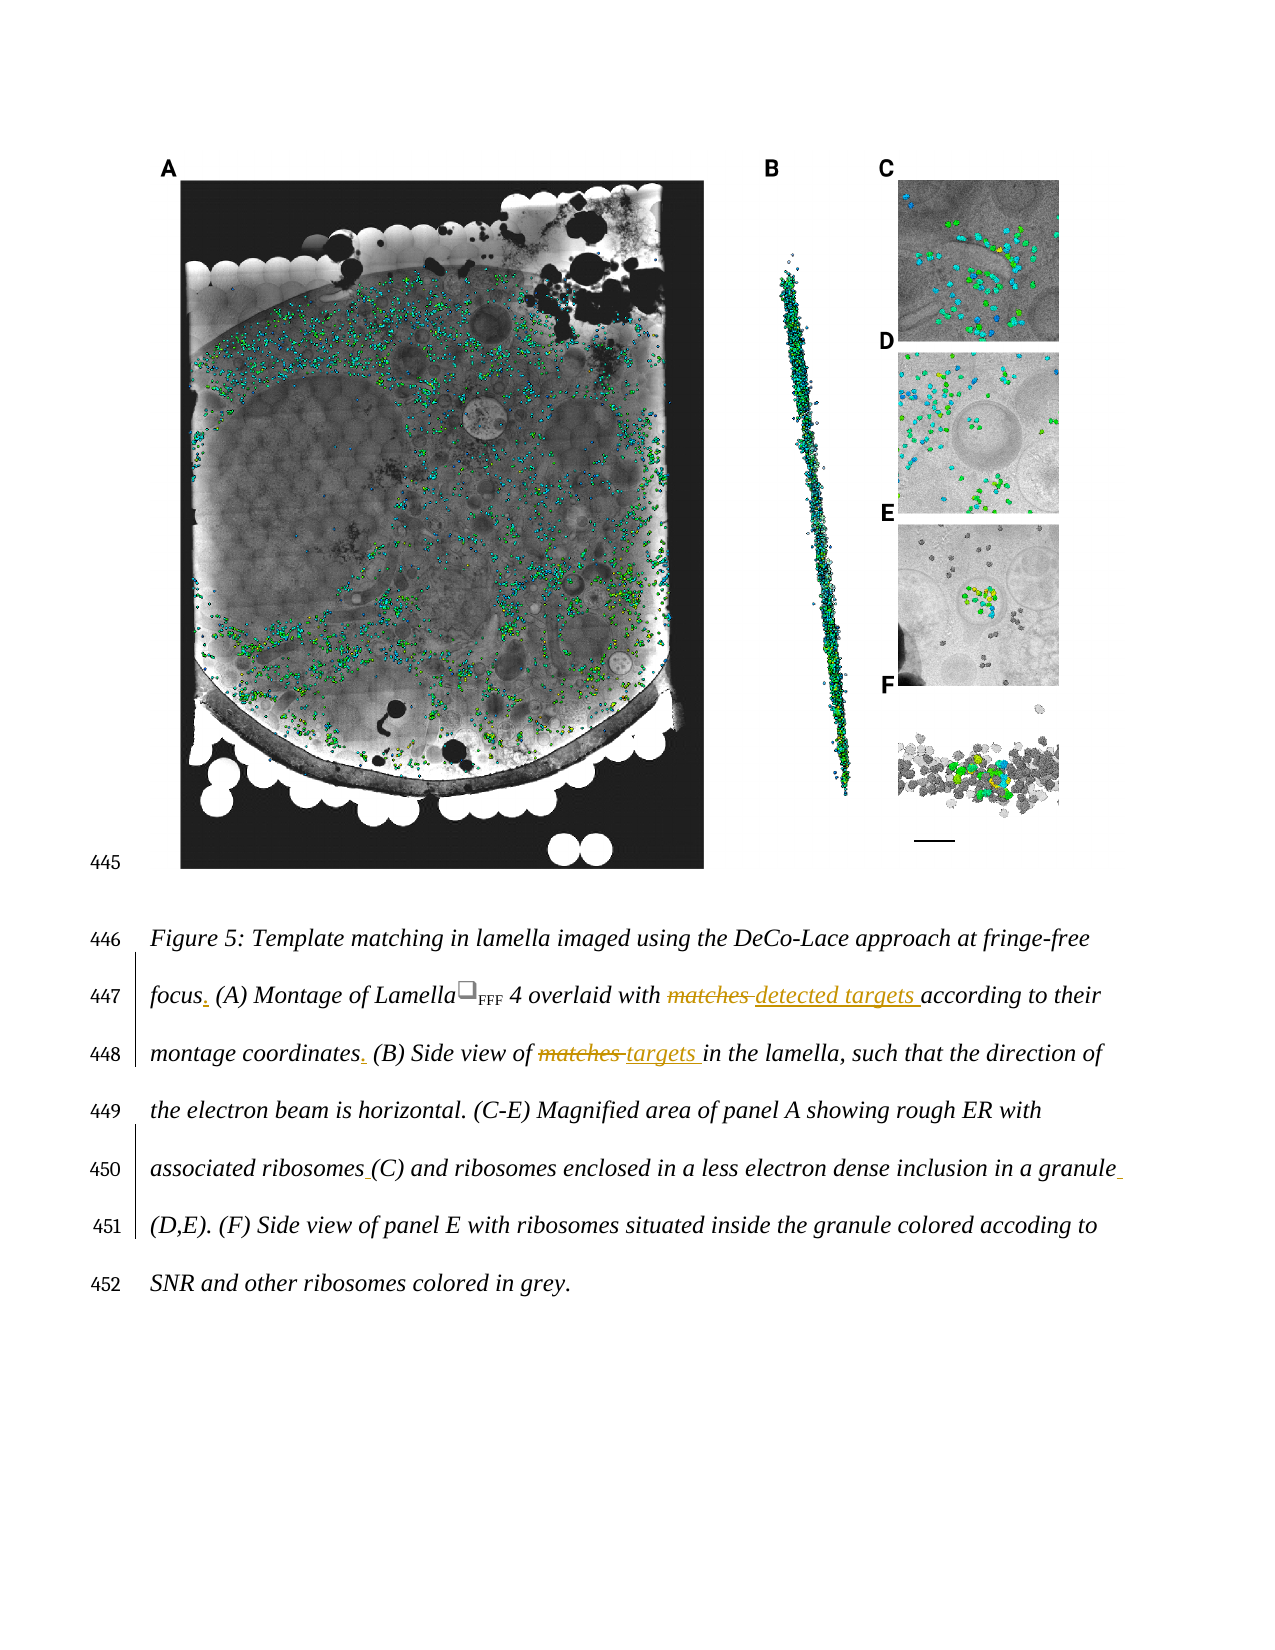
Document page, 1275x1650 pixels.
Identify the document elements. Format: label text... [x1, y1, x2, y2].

text Figure 5: Template matching in lamella imaged using the DeCo-Lace approach at fringe-free focus (A) Montage of Lamella 4 overlaid with according to their montage coordinates (B) Side view of in the lamella, such that the direction of the electron beam is horizontal. (C-E) Magnified area of panel A showing rough ER with associated ribosomes(C) and ribosomes enclosed in a less electron dense inclusion in a granule(D,E). (F) Side view of panel E with ribosomes situated inside the granule colored accoding to SNR and other ribosomes colored in grey. [150, 923, 1125, 1297]
picture [150, 150, 1125, 869]
